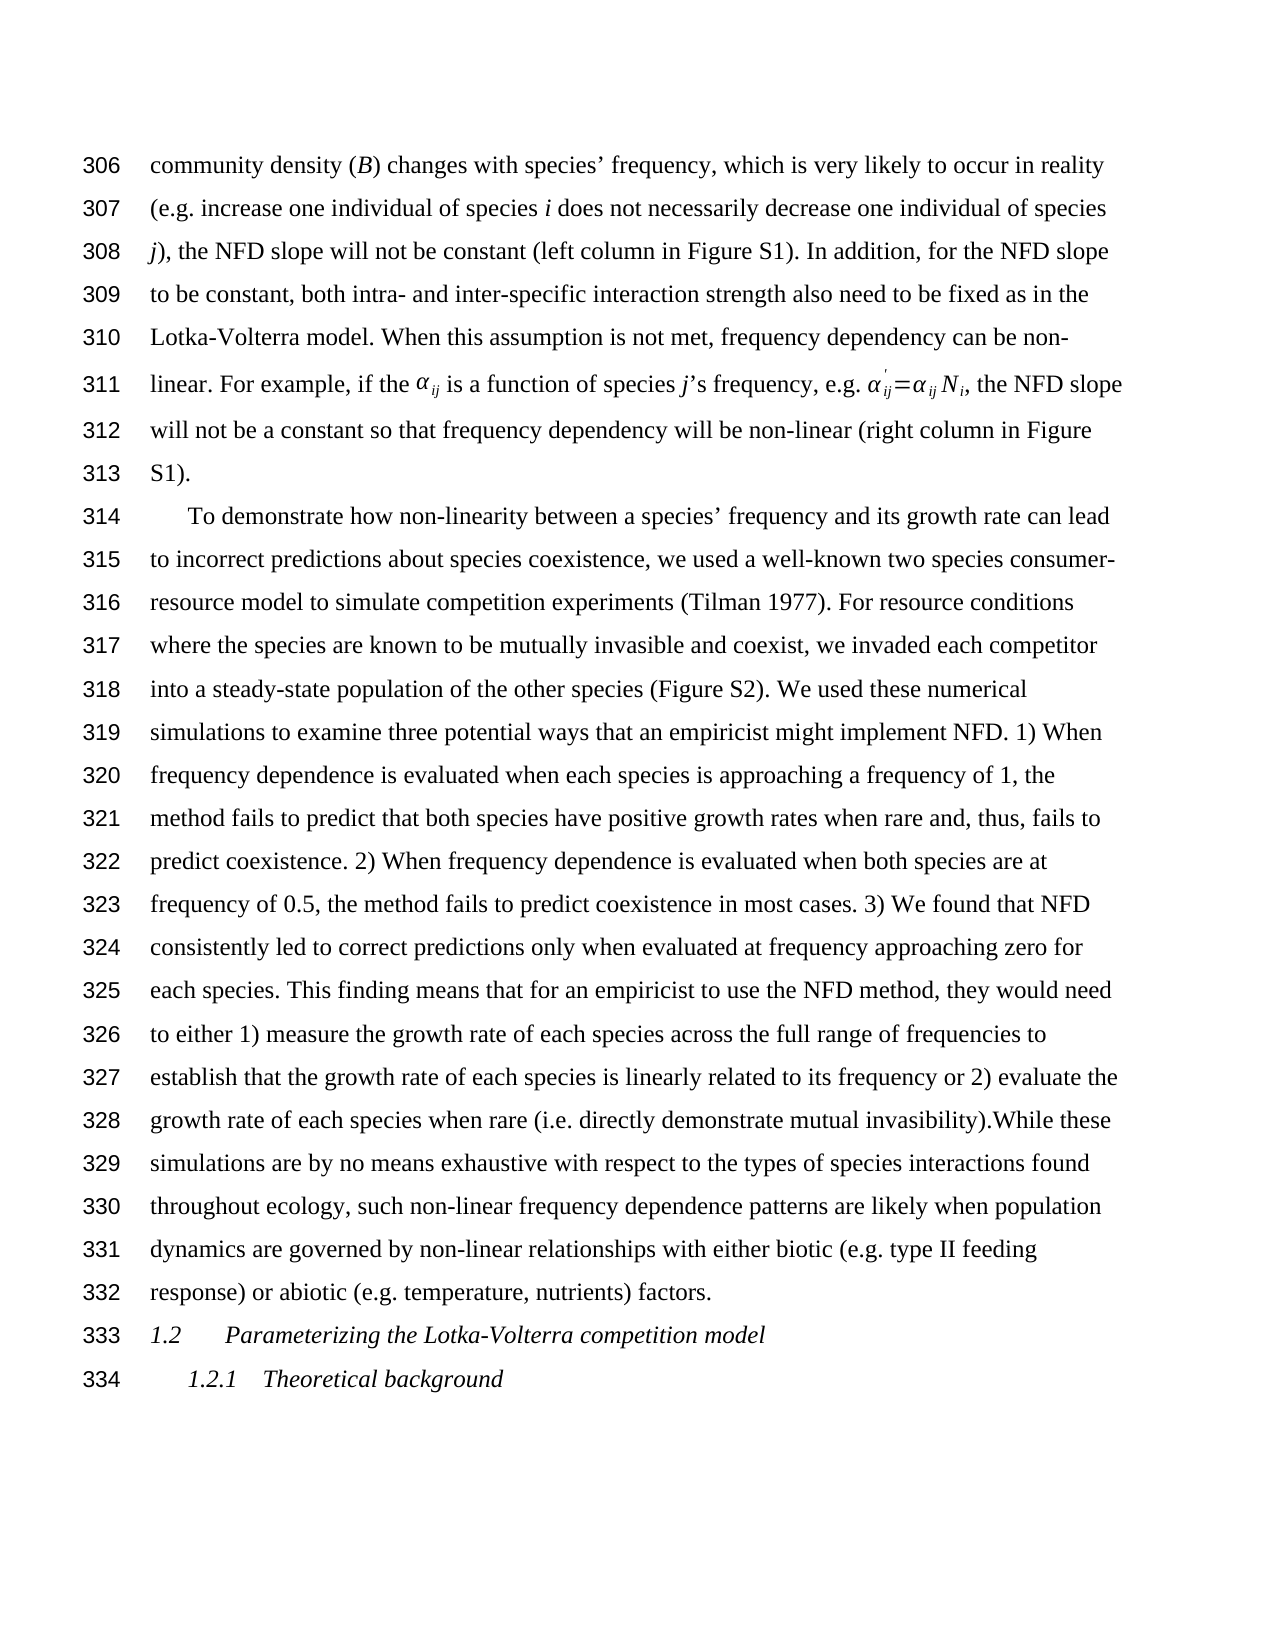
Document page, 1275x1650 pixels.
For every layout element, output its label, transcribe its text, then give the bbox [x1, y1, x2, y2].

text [150, 150, 1125, 487]
list Theoretical background [187, 1364, 1125, 1392]
list Parameterizing the Lotka-Volterra competition model [150, 1321, 1125, 1349]
text To demonstrate how non-linearity between a species’ frequency and its growth rate can lead to incorrect predictions about species coexistence, we used a well-known two species consumer-resource model to simulate competition experiments (Tilman 1977). For resource conditions where the species are known to be mutually invasible and coexist, we invaded each competitor into a steady-state population of the other species (Figure S2). We used these numerical simulations to examine three potential ways that an empiricist might implement NFD. 1) When frequency dependence is evaluated when each species is approaching a frequency of 1, the method fails to predict that both species have positive growth rates when rare and, thus, fails to predict coexistence. 2) When frequency dependence is evaluated when both species are at frequency of 0.5, the method fails to predict coexistence in most cases. 3) We found that NFD consistently led to correct predictions only when evaluated at frequency approaching zero for each species. This finding means that for an empiricist to use the NFD method, they would need to either 1) measure the growth rate of each species across the full range of frequencies to establish that the growth rate of each species is linearly related to its frequency or 2) evaluate the growth rate of each species when rare (i.e. directly demonstrate mutual invasibility).While these simulations are by no means exhaustive with respect to the types of species interactions found throughout ecology, such non-linear frequency dependence patterns are likely when population dynamics are governed by non-linear relationships with either biotic (e.g. type II feeding response) or abiotic (e.g. temperature, nutrients) factors. [150, 501, 1125, 1306]
